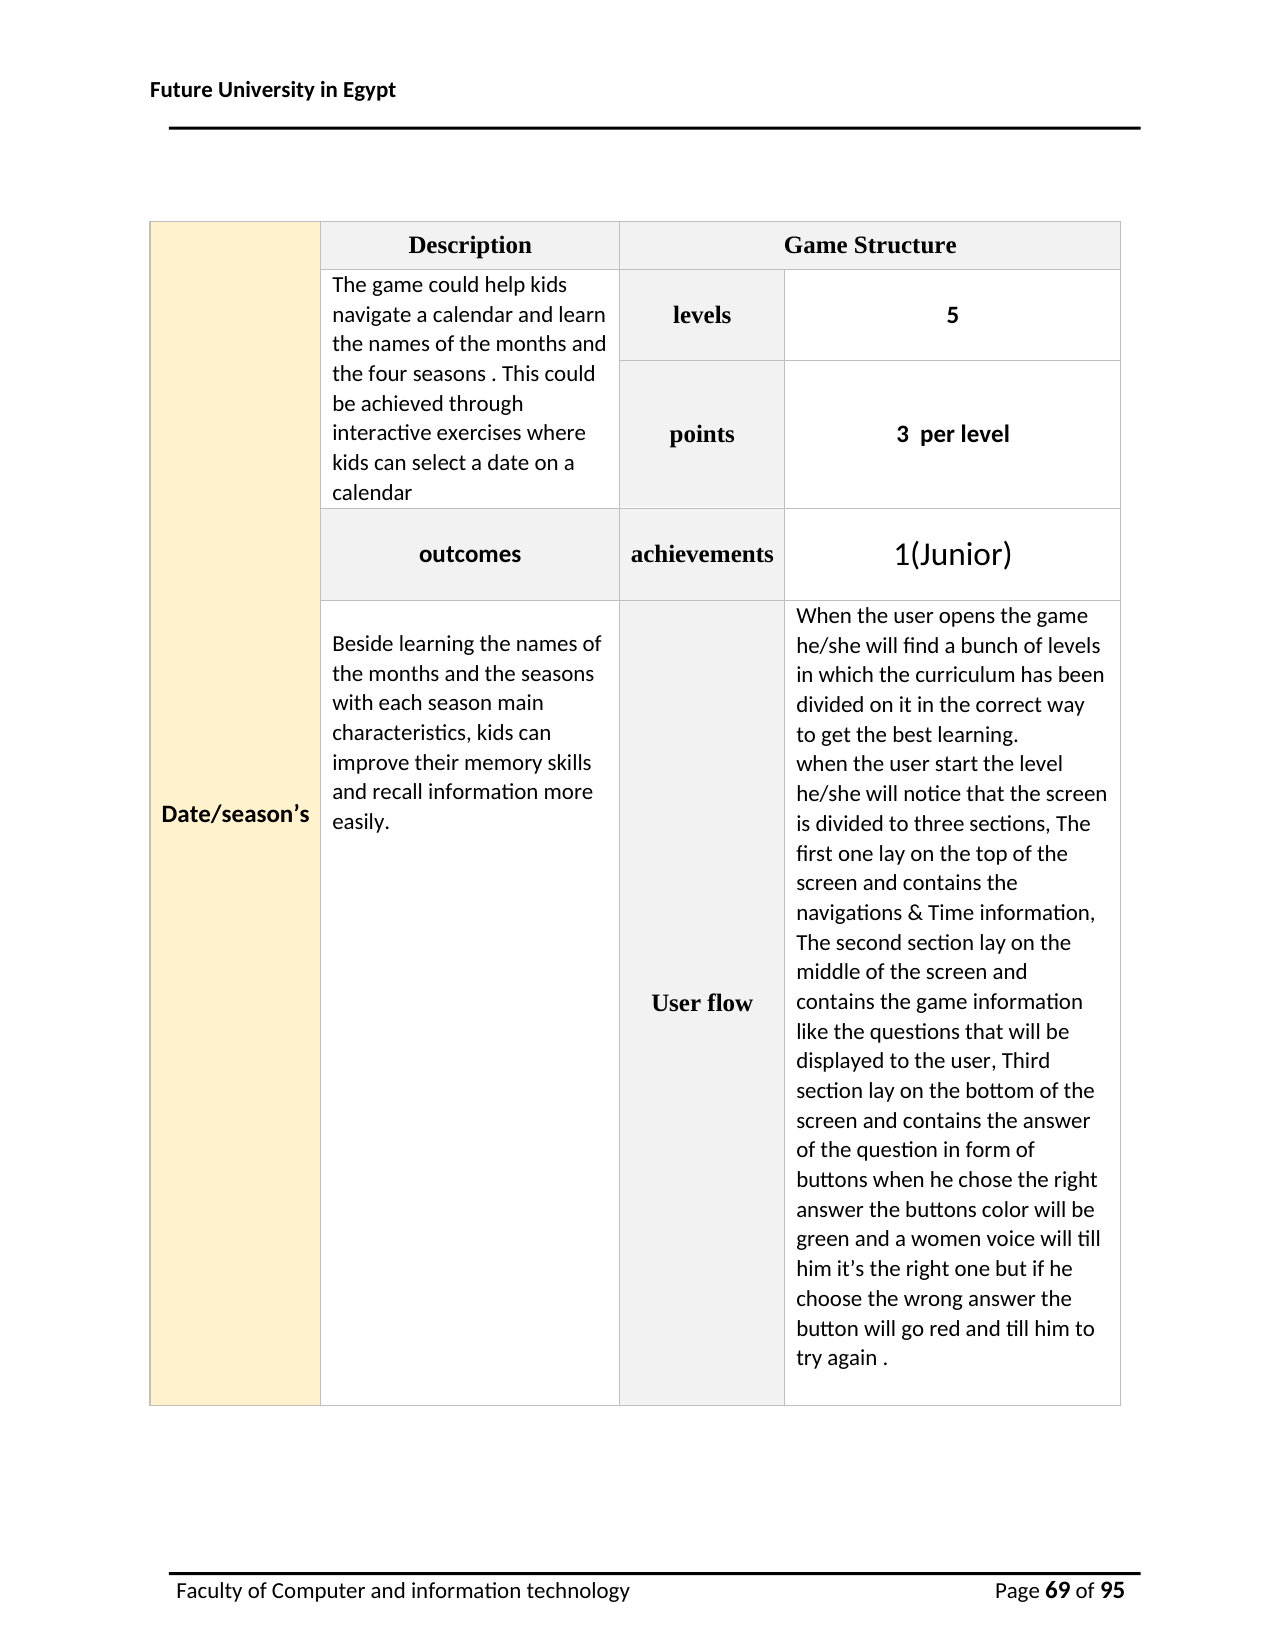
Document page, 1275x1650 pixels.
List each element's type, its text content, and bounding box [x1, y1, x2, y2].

table_cell 5 [785, 270, 1120, 360]
table_cell When the user opens the game he/she will find a bunch of levels in which the curriculum has been divided on it in the correct way to get the best learning. when the user start the level he/she will notice that the screen is divided to three sections, The first one lay on the top of the screen and contains the navigations & Time information, The second section lay on the middle of the screen and contains the game information like the questions that will be displayed to the user, Third section lay on the bottom of the screen and contains the answer of the question in form of buttons when he chose the right answer the buttons color will be green and a women voice will till him it’s the right one but if he choose the wrong answer the button will go red and till him to try again . [785, 601, 1120, 1405]
table_cell outcomes [321, 509, 619, 600]
table_cell The game could help kids navigate a calendar and learn the names of the months and the four seasons . This could be achieved through interactive exercises where kids can select a date on a calendar [321, 270, 619, 507]
table_cell points [620, 361, 784, 507]
table_cell levels [620, 270, 784, 360]
table_header Description [321, 222, 619, 269]
table_cell 1(Junior) [785, 509, 1120, 600]
table_cell achievements [620, 509, 784, 600]
table_cell 3 per level [785, 361, 1120, 507]
table_header Date/season’s [151, 222, 320, 1405]
table_header Game Structure [620, 222, 1120, 269]
table_cell Beside learning the names of the months and the seasons with each season main characteristics, kids can improve their memory skills and recall information more easily. [321, 601, 619, 1405]
table_cell User flow [620, 601, 784, 1405]
